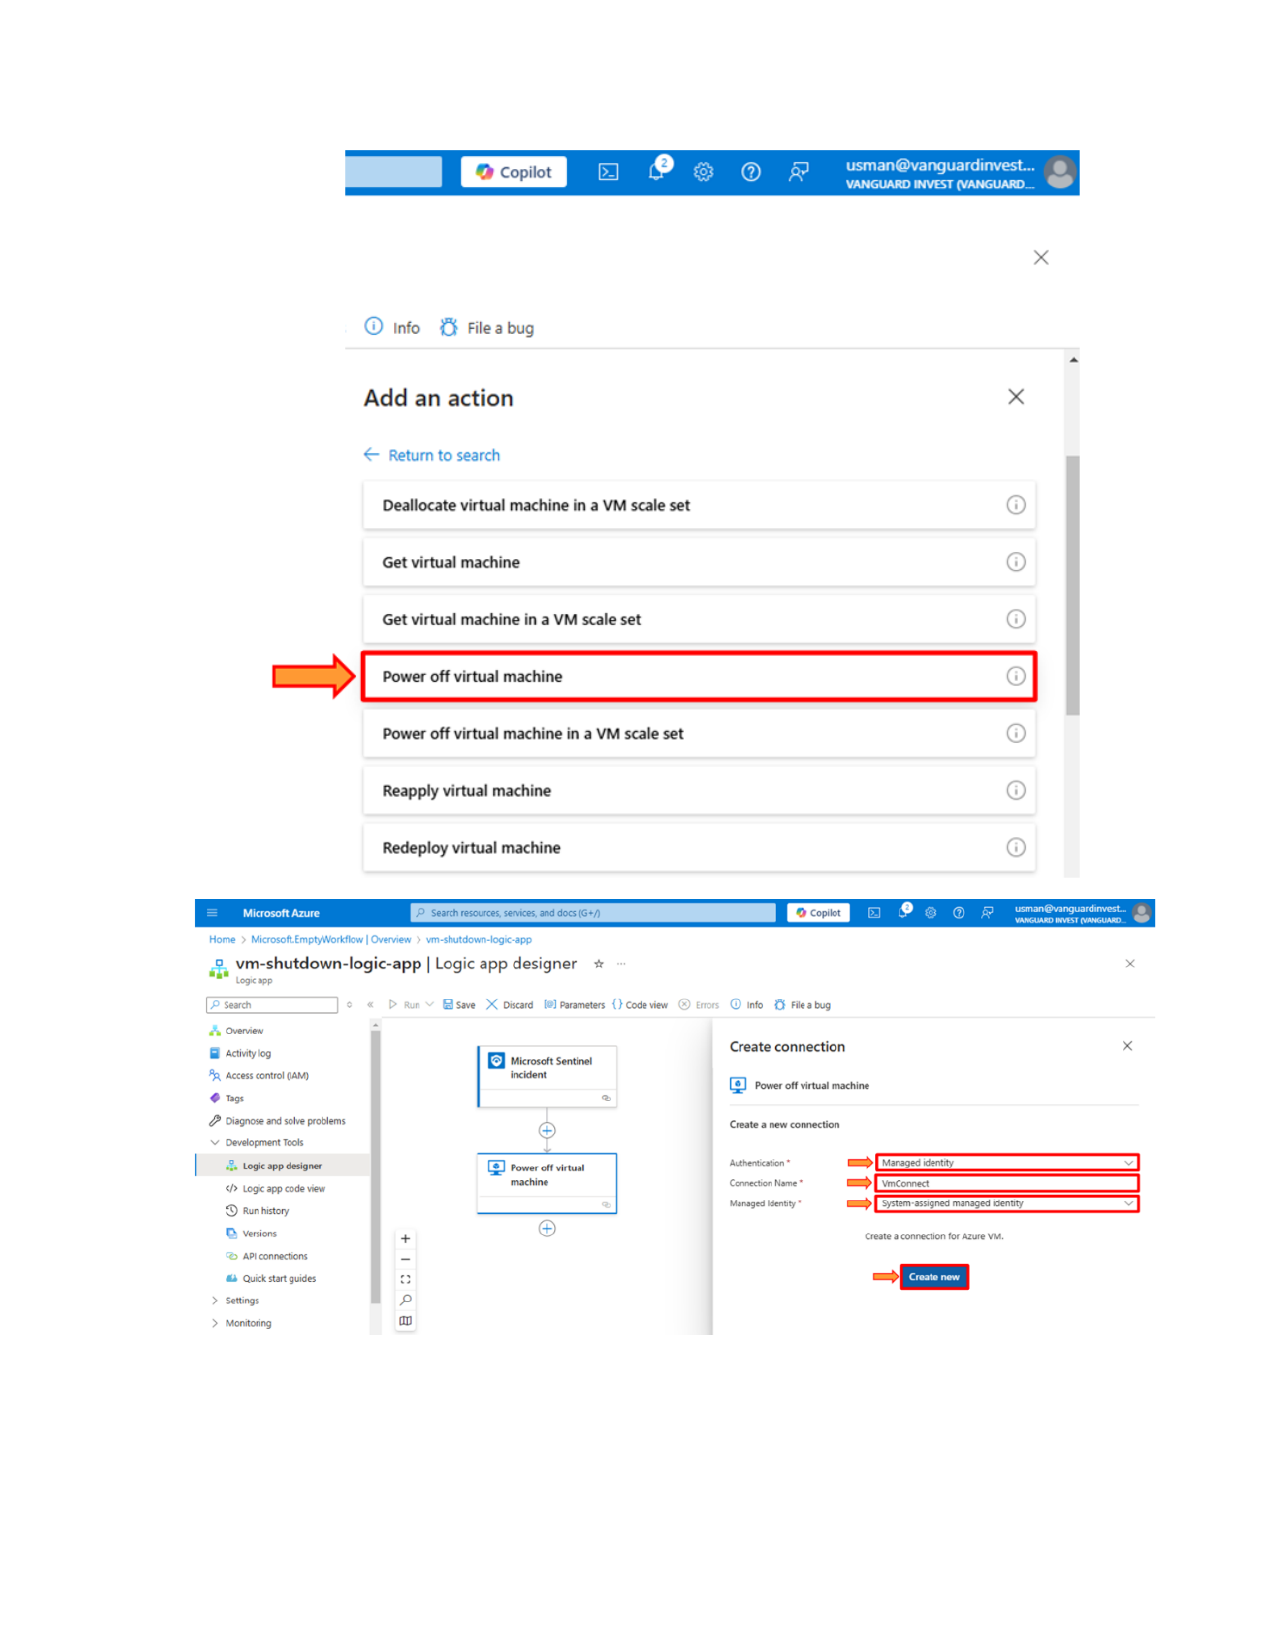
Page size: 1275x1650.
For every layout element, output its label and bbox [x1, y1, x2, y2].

picture [194, 899, 1156, 1335]
picture [269, 150, 1081, 879]
